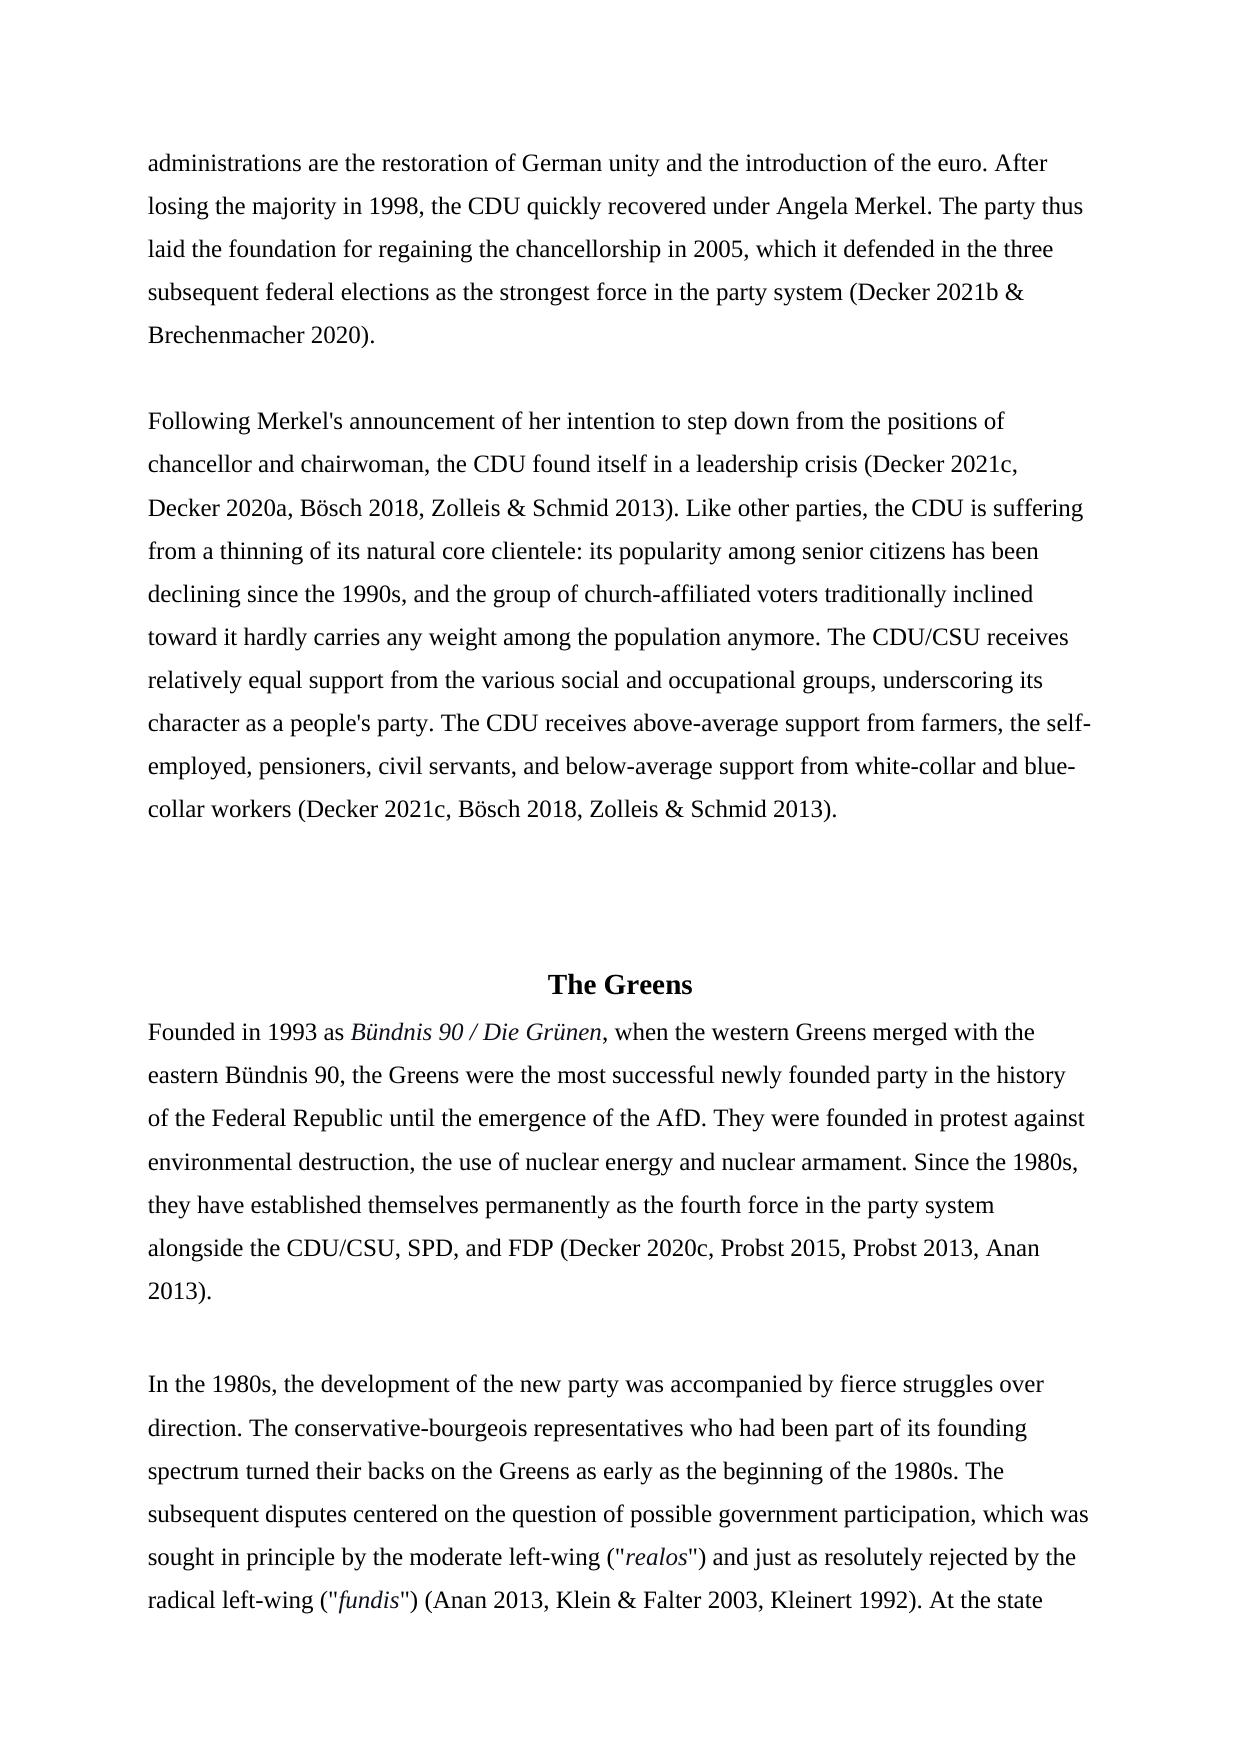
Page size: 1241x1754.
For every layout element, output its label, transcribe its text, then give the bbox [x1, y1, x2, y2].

text Following Merkel's announcement of her intention to step down from the positions of chancellor and chairwoman, the CDU found itself in a leadership crisis (Decker 2021c, Decker 2020a, Bösch 2018, Zolleis & Schmid 2013). Like other parties, the CDU is suffering from a thinning of its natural core clientele: its popularity among senior citizens has been declining since the 1990s, and the group of church-affiliated voters traditionally inclined toward it hardly carries any weight among the population anymore. The CDU/CSU receives relatively equal support from the various social and occupational groups, underscoring its character as a people's party. The CDU receives above-average support from farmers, the self-employed, pensioners, civil servants, and below-average support from white-collar and blue-collar workers (Decker 2021c, Bösch 2018, Zolleis & Schmid 2013). [148, 406, 1093, 823]
text Founded in 1993 as Bündnis 90 / Die Grünen, when the western Greens merged with the eastern Bündnis 90, the Greens were the most successful newly founded party in the history of the Federal Republic until the emergence of the AfD. They were founded in protest against environmental destruction, the use of nuclear energy and nuclear armament. Since the 1980s, they have established themselves permanently as the fourth force in the party system alongside the CDU/CSU, SPD, and FDP (Decker 2020c, Probst 2015, Probst 2013, Anan 2013). [148, 1017, 1093, 1305]
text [148, 1369, 1093, 1614]
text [148, 148, 1093, 349]
text The Greens [148, 967, 1093, 1001]
